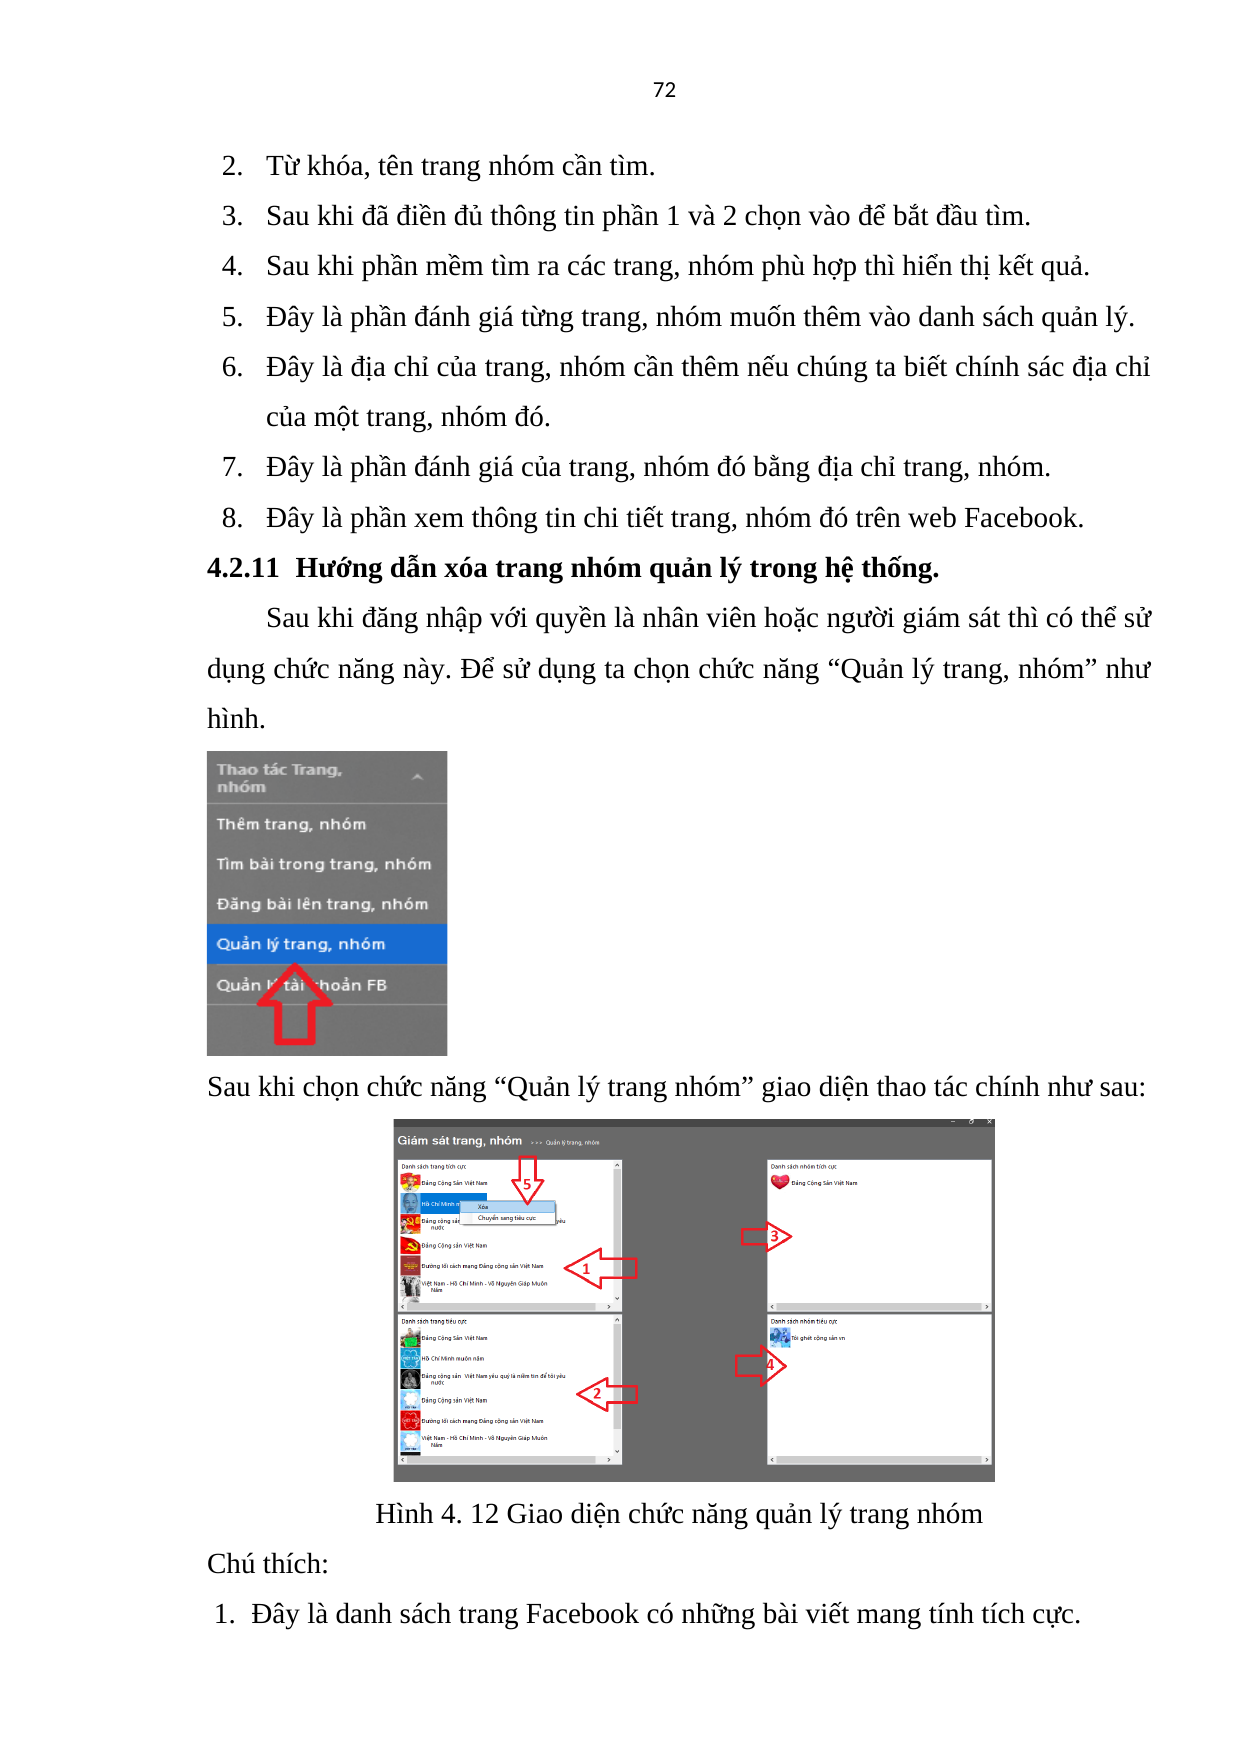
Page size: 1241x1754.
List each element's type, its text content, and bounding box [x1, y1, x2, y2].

list Đây là phần đánh giá của trang, nhóm đó bằng địa chỉ trang, nhóm. [222, 449, 1152, 483]
list Đây là địa chỉ của trang, nhóm cần thêm nếu chúng ta biết chính sác địa chỉ của một trang, nhóm đó. [222, 349, 1152, 433]
list Sau khi đăng nhập với quyền là nhân viên hoặc người giám sát thì có thể sử dụng chức năng này. Để sử dụng ta chọn chức năng “Quản lý trang, nhóm” như hình. [207, 601, 1152, 735]
list Đây là danh sách trang Facebook có những bài viết mang tính tích cực. [214, 1596, 1152, 1630]
picture [393, 1119, 995, 1482]
picture [206, 751, 448, 1056]
list Hướng dẫn xóa trang nhóm quản lý trong hệ thống. [207, 550, 1152, 584]
text Chú thích: [207, 1546, 1152, 1580]
text Sau khi chọn chức năng “Quản lý trang nhóm” giao diện thao tác chính như sau: [207, 1069, 1152, 1103]
list Đây là phần xem thông tin chi tiết trang, nhóm đó trên web Facebook. [222, 500, 1152, 533]
list Sau khi phần mềm tìm ra các trang, nhóm phù hợp thì hiển thị kết quả. [222, 248, 1152, 282]
list Sau khi đã điền đủ thông tin phần 1 và 2 chọn vào để bắt đầu tìm. [222, 198, 1152, 232]
list Đây là phần đánh giá từng trang, nhóm muốn thêm vào danh sách quản lý. [222, 299, 1152, 332]
list Từ khóa, tên trang nhóm cần tìm. [222, 148, 1152, 181]
